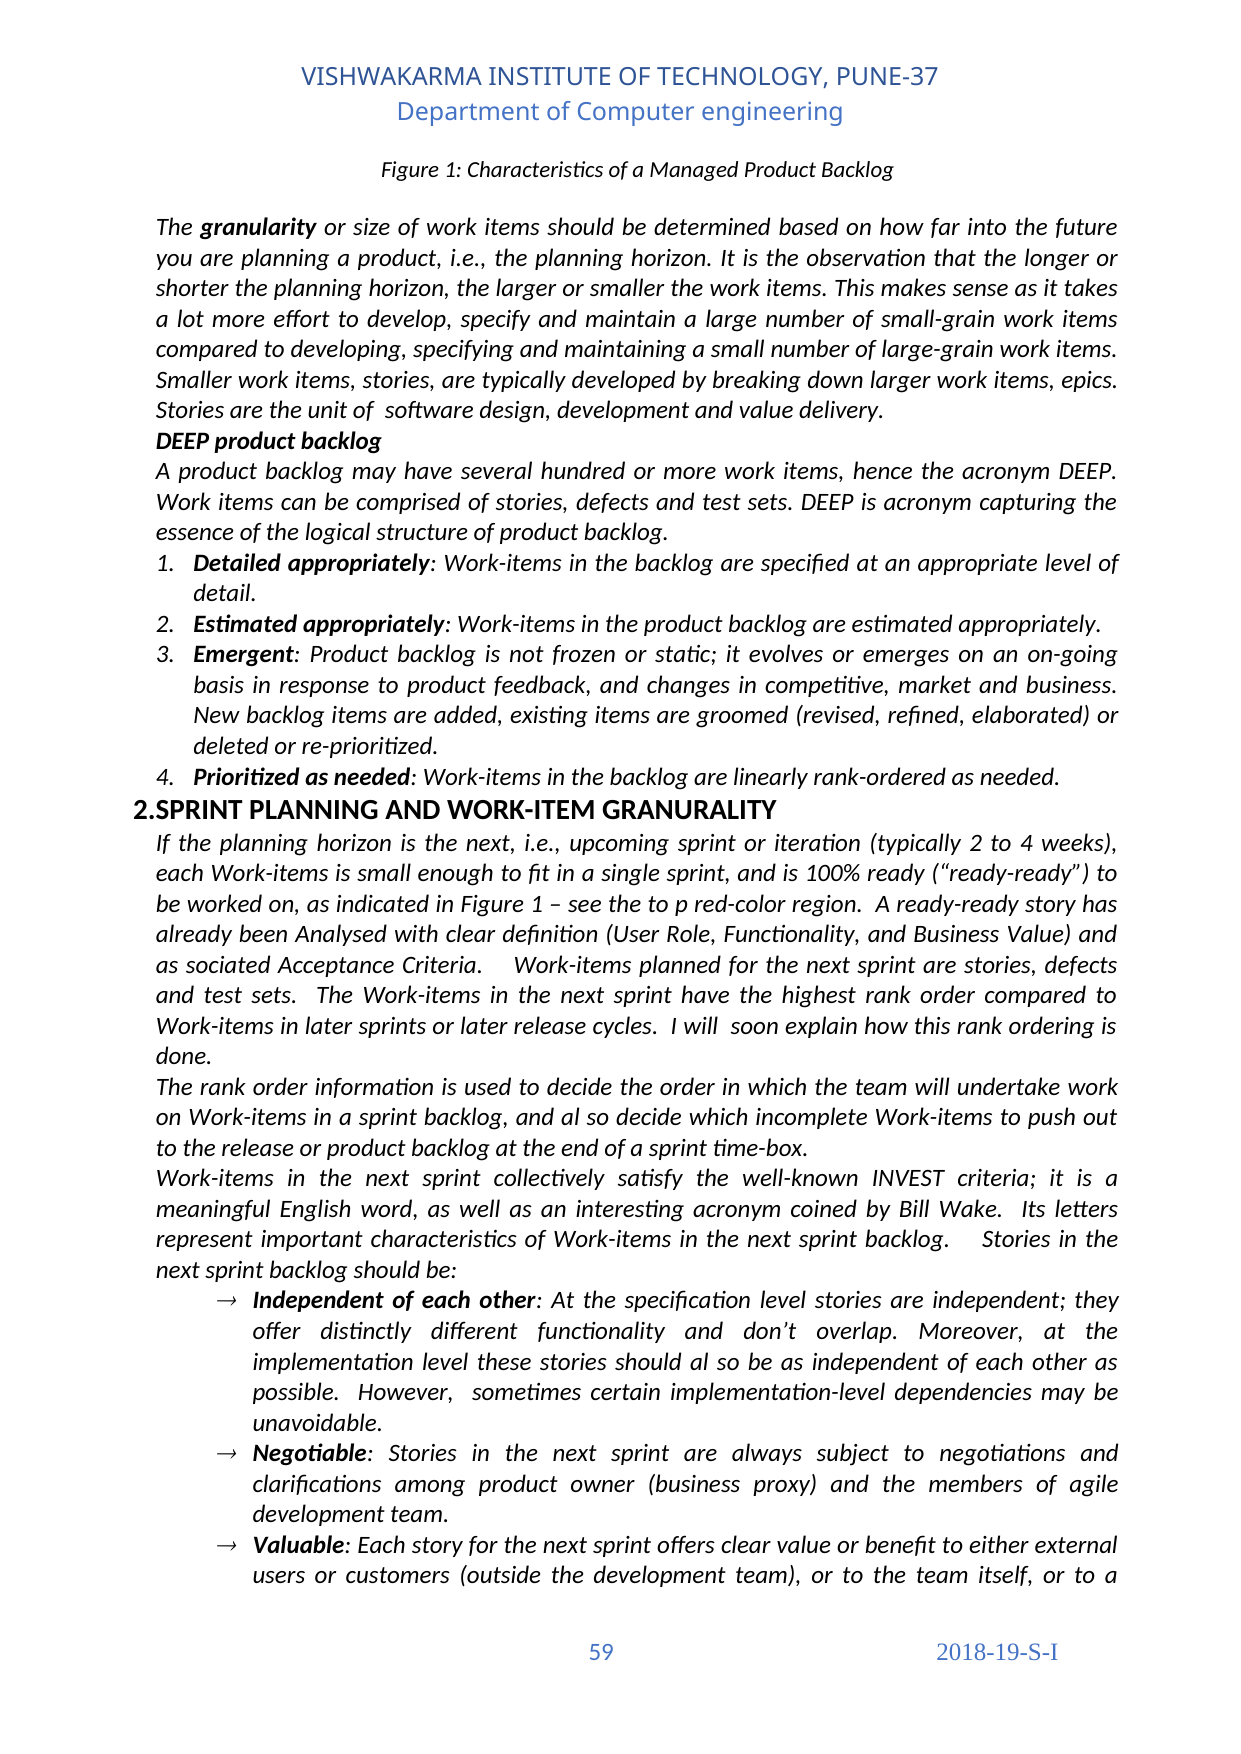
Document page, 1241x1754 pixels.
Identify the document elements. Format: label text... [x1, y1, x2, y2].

list Emergent: Product backlog is not frozen or static; it evolves or emerges on an on-going basis in response to product feedback, and changes in competitive, market and business. New backlog items are added, existing items are groomed (revised, refined, elaborated) or deleted or re-prioritized. [156, 638, 1122, 761]
list Detailed appropriately: Work-items in the backlog are specified at an appropriate level of detail. [156, 547, 1122, 608]
list Independent of each other: At the specification level stories are independent; they offer distinctly different functionality and don’t overlap. Moreover, at the implementation level these stories should al so be as independent of each other as possible. However, sometimes certain implementation-level dependencies may be unavoidable. [215, 1284, 1122, 1437]
list Estimated appropriately: Work-items in the product backlog are estimated appropriately. [156, 608, 1122, 638]
text If the planning horizon is the next, i.e., upcoming sprint or iteration (typically 2 to 4 weeks), each Work-items is small enough to fit in a single sprint, and is 100% ready (“ready-ready”) to be worked on, as indicated in Figure 1 – see the to p red-color region. A ready-ready story has already been Analysed with clear definition (User Role, Functionality, and Business Value) and as sociated Acceptance Criteria. Work-items planned for the next sprint are stories, defects and test sets. The Work-items in the next sprint have the highest rank order compared to Work-items in later sprints or later release cycles. I will soon explain how this rank ordering is done. [156, 827, 1122, 1071]
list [215, 1529, 1122, 1590]
subtitle 2.SPRINT PLANNING AND WORK-ITEM GRANURALITY [133, 791, 1122, 827]
list Negotiable: Stories in the next sprint are always subject to negotiations and clarifications among product owner (business proxy) and the members of agile development team. [215, 1437, 1122, 1529]
list Prioritized as needed: Work-items in the backlog are linearly rank-ordered as needed. [156, 761, 1122, 791]
text The rank order information is used to decide the order in which the team will undertake work on Work-items in a sprint backlog, and al so decide which incomplete Work-items to push out to the release or product backlog at the end of a sprint time-box. [156, 1071, 1122, 1162]
text Work-items in the next sprint collectively satisfy the well-known INVEST criteria; it is a meaningful English word, as well as an interesting acronym coined by Bill Wake. Its letters represent important characteristics of Work-items in the next sprint backlog. Stories in the next sprint backlog should be: [156, 1162, 1122, 1284]
text A product backlog may have several hundred or more work items, hence the acronym DEEP. Work items can be comprised of stories, defects and test sets. DEEP is acronym capturing the essence of the logical structure of product backlog. [156, 455, 1122, 547]
text DEEP product backlog [156, 425, 1122, 455]
text Figure 1: Characteristics of a Managed Product Backlog [156, 155, 1122, 183]
text The granularity or size of work items should be determined based on how far into the future you are planning a product, i.e., the planning horizon. It is the observation that the longer or shorter the planning horizon, the larger or smaller the work items. This makes sense as it takes a lot more effort to develop, specify and maintain a large number of small-grain work items compared to developing, specifying and maintaining a small number of large-grain work items. Smaller work items, stories, are typically developed by breaking down larger work items, epics. Stories are the unit of software design, development and value delivery. [156, 211, 1122, 425]
